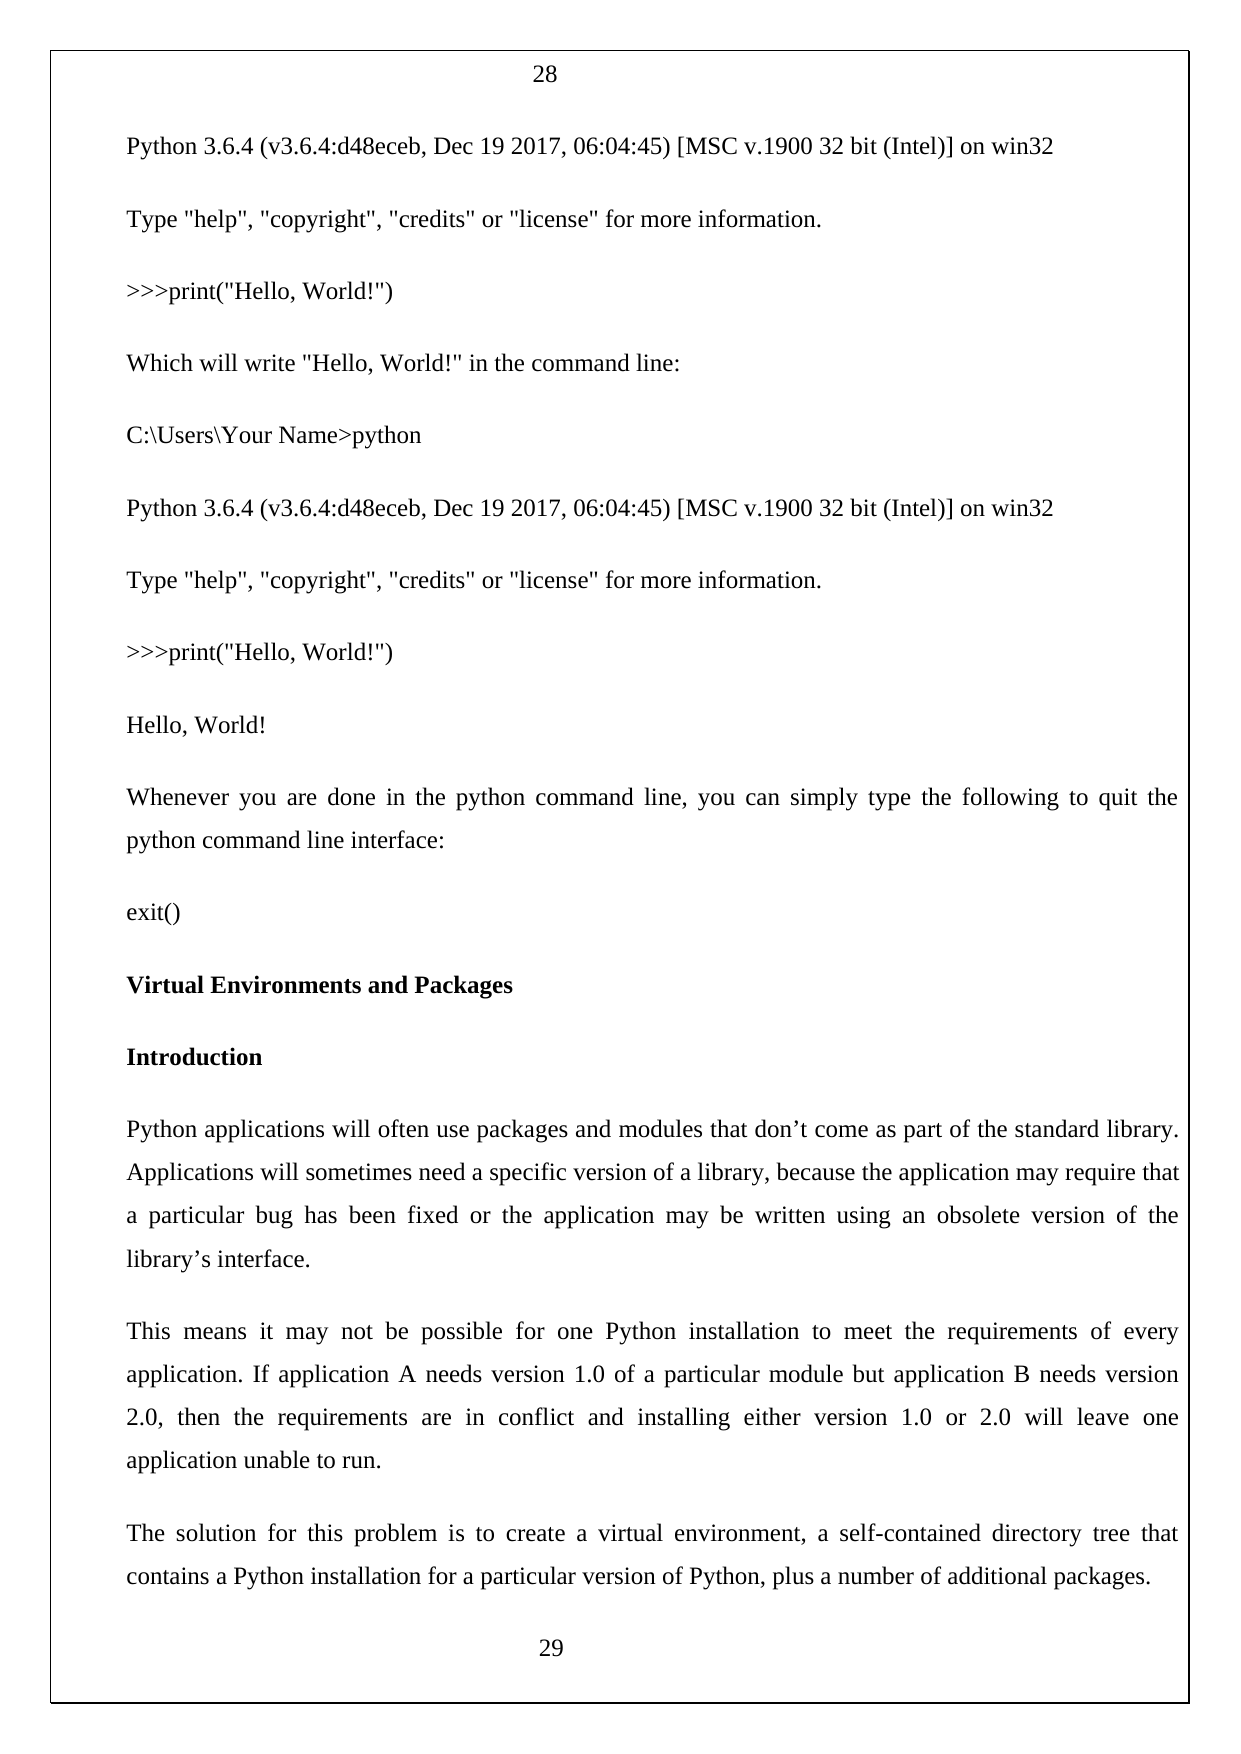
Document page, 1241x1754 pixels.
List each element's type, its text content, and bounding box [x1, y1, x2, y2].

text 29 [126, 1633, 1180, 1662]
text >>>print("Hello, World!") [126, 276, 1180, 305]
text C:\Users\Your Name>python [126, 421, 1180, 449]
text Python applications will often use packages and modules that don’t come as part of the standard library. Applications will sometimes need a specific version of a library, because the application may require that a particular bug has been fixed or the application may be written using an obsolete version of the library’s interface. [126, 1114, 1180, 1272]
text This means it may not be possible for one Python installation to meet the requirements of every application. If application A needs version 1.0 of a particular module but application B needs version 2.0, then the requirements are in conflict and installing either version 1.0 or 2.0 will leave one application unable to run. [126, 1316, 1180, 1474]
text Whenever you are done in the python command line, you can simply type the following to quit the python command line interface: [126, 782, 1180, 854]
text The solution for this problem is to create a virtual environment, a self-contained directory tree that contains a Python installation for a particular version of Python, plus a number of additional packages. [126, 1518, 1180, 1589]
text Python 3.6.4 (v3.6.4:d48eceb, Dec 19 2017, 06:04:45) [MSC v.1900 32 bit (Intel)] on win32 [126, 493, 1180, 522]
text 28 [126, 59, 1180, 88]
text >>>print("Hello, World!") [126, 637, 1180, 666]
text Type "help", "copyright", "credits" or "license" for more information. [126, 204, 1180, 232]
text Type "help", "copyright", "credits" or "license" for more information. [126, 565, 1180, 594]
text exit() [126, 897, 1180, 926]
text Hello, World! [126, 710, 1180, 738]
text Introduction [126, 1042, 1180, 1071]
text Virtual Environments and Packages [126, 970, 1180, 998]
text Python 3.6.4 (v3.6.4:d48eceb, Dec 19 2017, 06:04:45) [MSC v.1900 32 bit (Intel)] on win32 [89, 131, 1180, 160]
text Which will write "Hello, World!" in the command line: [126, 348, 1180, 377]
